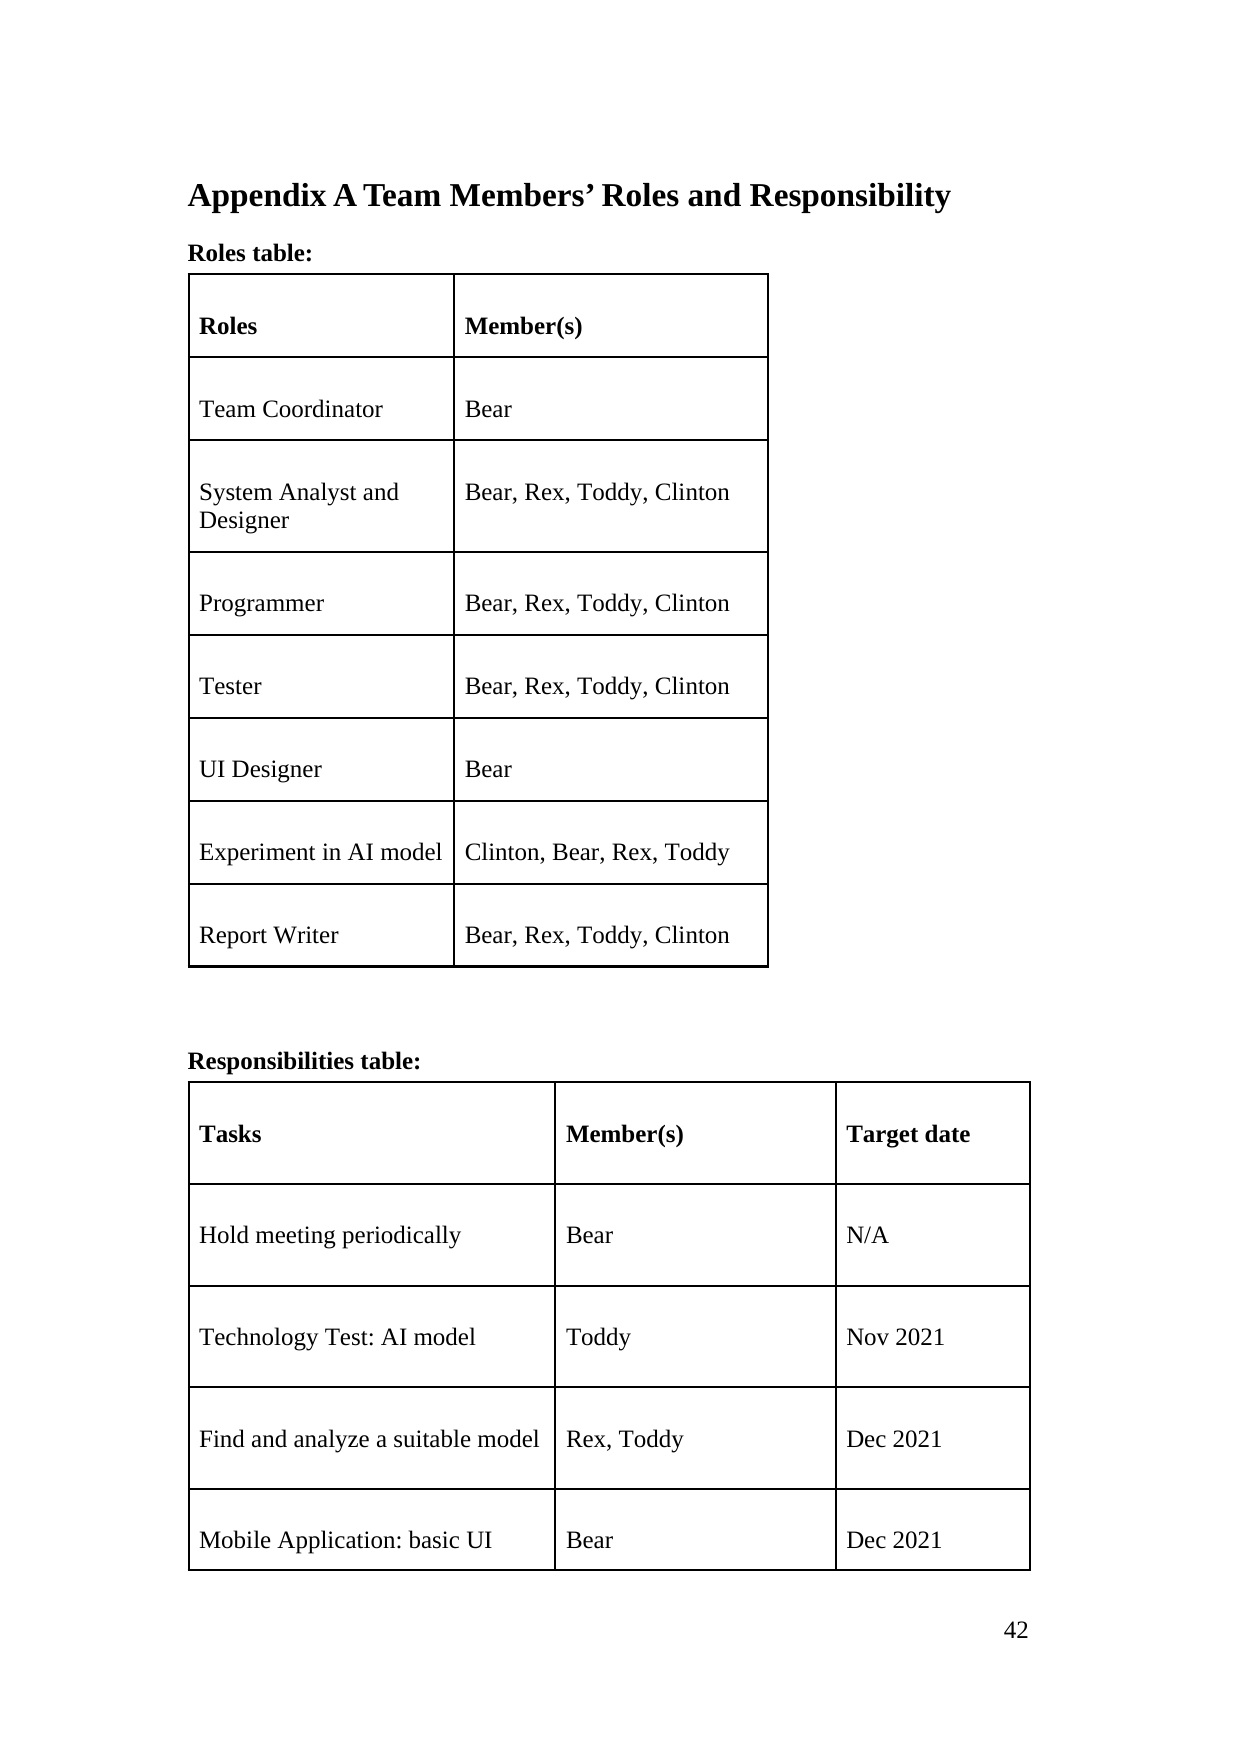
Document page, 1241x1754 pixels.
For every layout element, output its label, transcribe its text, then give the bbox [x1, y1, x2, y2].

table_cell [190, 1490, 554, 1569]
table_cell Clinton, Bear, Rex, Toddy [455, 802, 767, 882]
table_header Tasks [190, 1083, 554, 1183]
table_cell Bear [455, 358, 767, 439]
table_cell Dec 2021 [837, 1388, 1029, 1488]
table_cell Technology Test: AI model [190, 1287, 554, 1386]
table_cell Report Writer [190, 885, 453, 965]
table_cell Team Coordinator [190, 358, 453, 439]
table_cell Bear [455, 719, 767, 799]
table_header Target date [837, 1083, 1029, 1183]
table_cell Bear [556, 1185, 835, 1284]
table_cell Dec 2021 [837, 1490, 1029, 1569]
table_cell Bear, Rex, Toddy, Clinton [455, 885, 767, 965]
text Roles table: [187, 238, 1028, 267]
table_cell Tester [190, 636, 453, 717]
table_cell Programmer [190, 553, 453, 634]
table_cell Bear, Rex, Toddy, Clinton [455, 636, 767, 717]
table_cell UI Designer [190, 719, 453, 799]
table_header Member(s) [455, 275, 767, 356]
subtitle Appendix A Team Members’ Roles and Responsibility [187, 175, 1028, 213]
table_cell Find and analyze a suitable model [190, 1388, 554, 1488]
text Responsibilities table: [187, 1046, 1028, 1075]
table_cell Bear [556, 1490, 835, 1569]
table_cell System Analyst and Designer [190, 441, 453, 551]
table_header Member(s) [556, 1083, 835, 1183]
table_cell Bear, Rex, Toddy, Clinton [455, 553, 767, 634]
table_cell Toddy [556, 1287, 835, 1386]
table_cell Bear, Rex, Toddy, Clinton [455, 441, 767, 551]
table_cell Nov 2021 [837, 1287, 1029, 1386]
table_cell N/A [837, 1185, 1029, 1284]
table_cell Hold meeting periodically [190, 1185, 554, 1284]
table_header Roles [190, 275, 453, 356]
table_cell Experiment in AI model [190, 802, 453, 882]
table_cell Rex, Toddy [556, 1388, 835, 1488]
